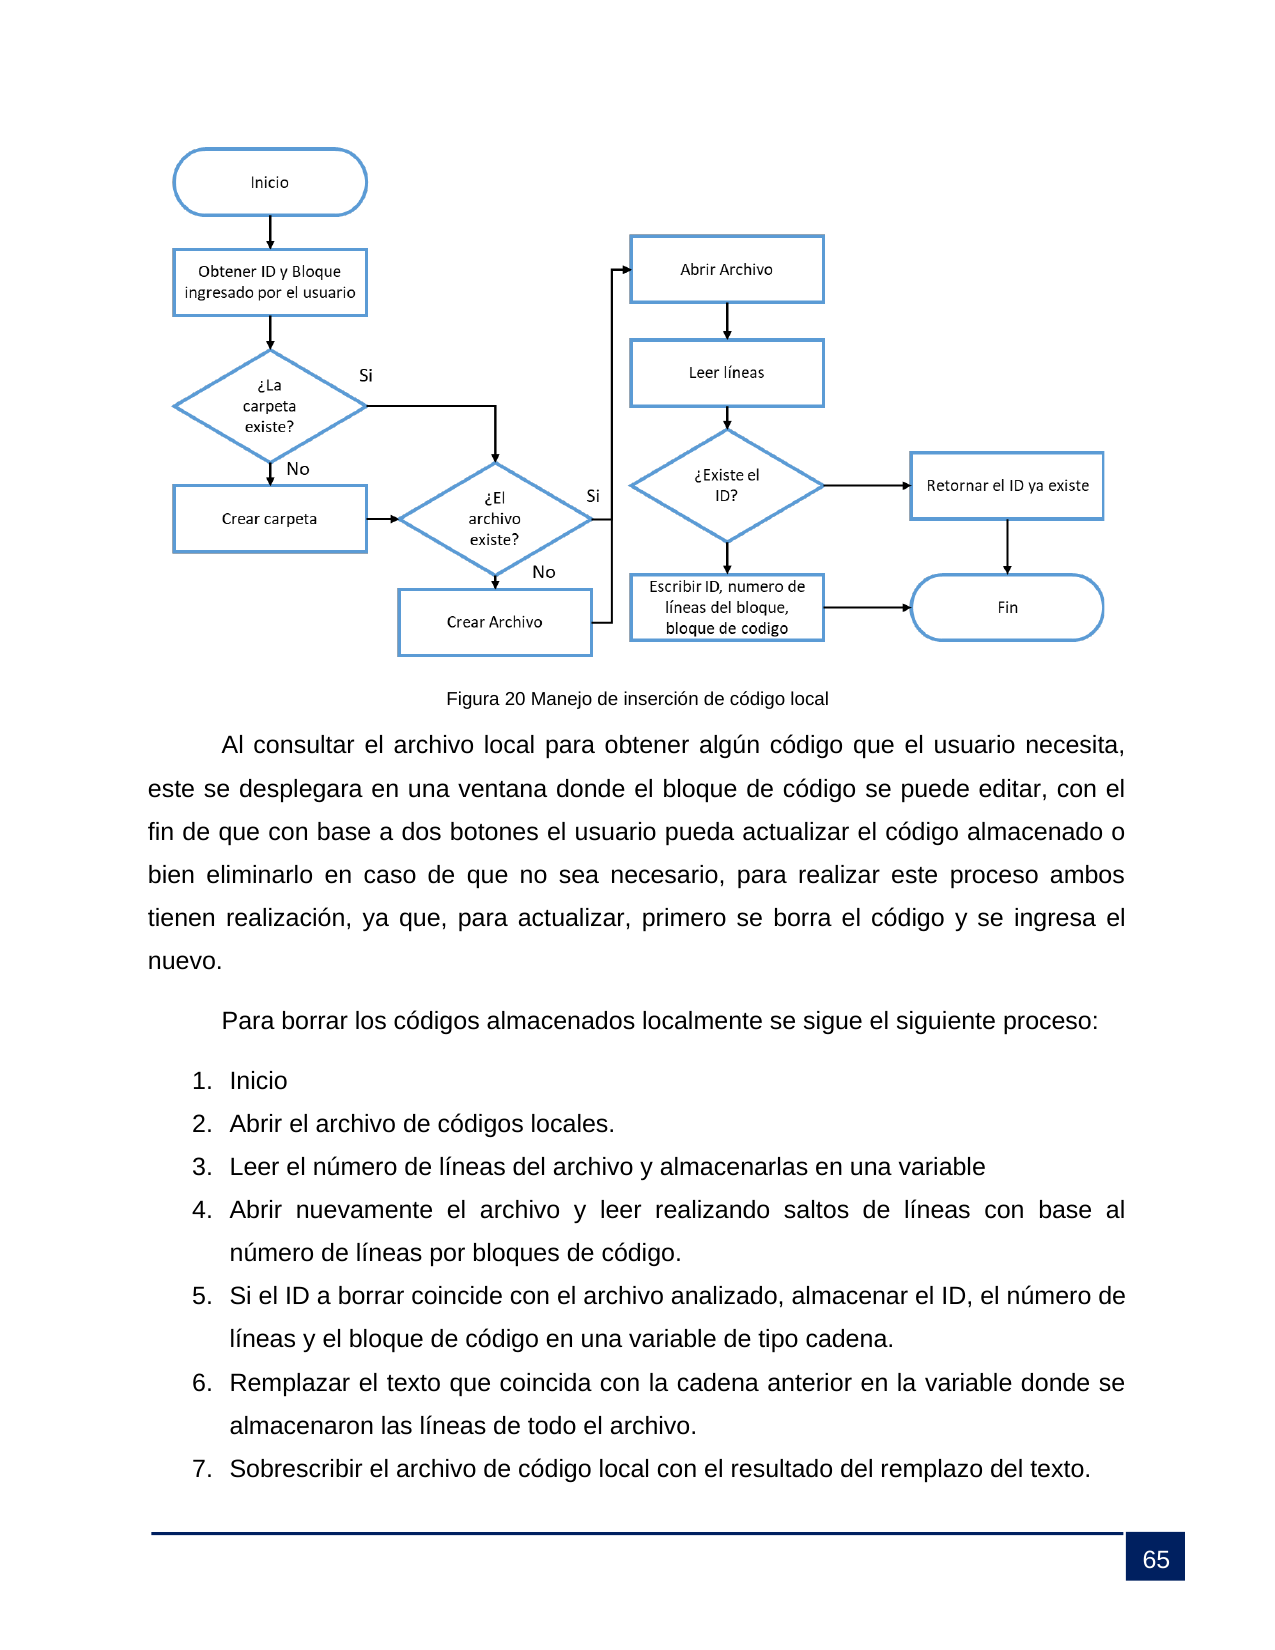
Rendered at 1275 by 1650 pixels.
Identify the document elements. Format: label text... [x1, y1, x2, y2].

list Si el ID a borrar coincide con el archivo analizado, almacenar el ID, el número de líneas y el bloque de código en una variable de tipo cadena. [192, 1281, 1127, 1353]
list Inicio [192, 1066, 1127, 1094]
picture [170, 147, 1105, 657]
list Leer el número de líneas del archivo y almacenarlas en una variable [192, 1152, 1127, 1181]
list Abrir el archivo de códigos locales. [192, 1109, 1127, 1138]
list Abrir nuevamente el archivo y leer realizando saltos de líneas con base al número de líneas por bloques de código. [192, 1195, 1127, 1267]
text Figura 20 Manejo de inserción de código local [148, 688, 1127, 710]
text Para borrar los códigos almacenados localmente se sigue el siguiente proceso: [148, 1006, 1127, 1035]
list Sobrescribir el archivo de código local con el resultado del remplazo del texto. [192, 1454, 1127, 1483]
list Remplazar el texto que coincida con la cadena anterior en la variable donde se almacenaron las líneas de todo el archivo. [192, 1368, 1127, 1439]
text Al consultar el archivo local para obtener algún código que el usuario necesita, este se desplegara en una ventana donde el bloque de código se puede editar, con el fin de que con base a dos botones el usuario pueda actualizar el código almacenado o bien eliminarlo en caso de que no sea necesario, para realizar este proceso ambos tienen realización, ya que, para actualizar, primero se borra el código y se ingresa el nuevo. [148, 731, 1127, 975]
